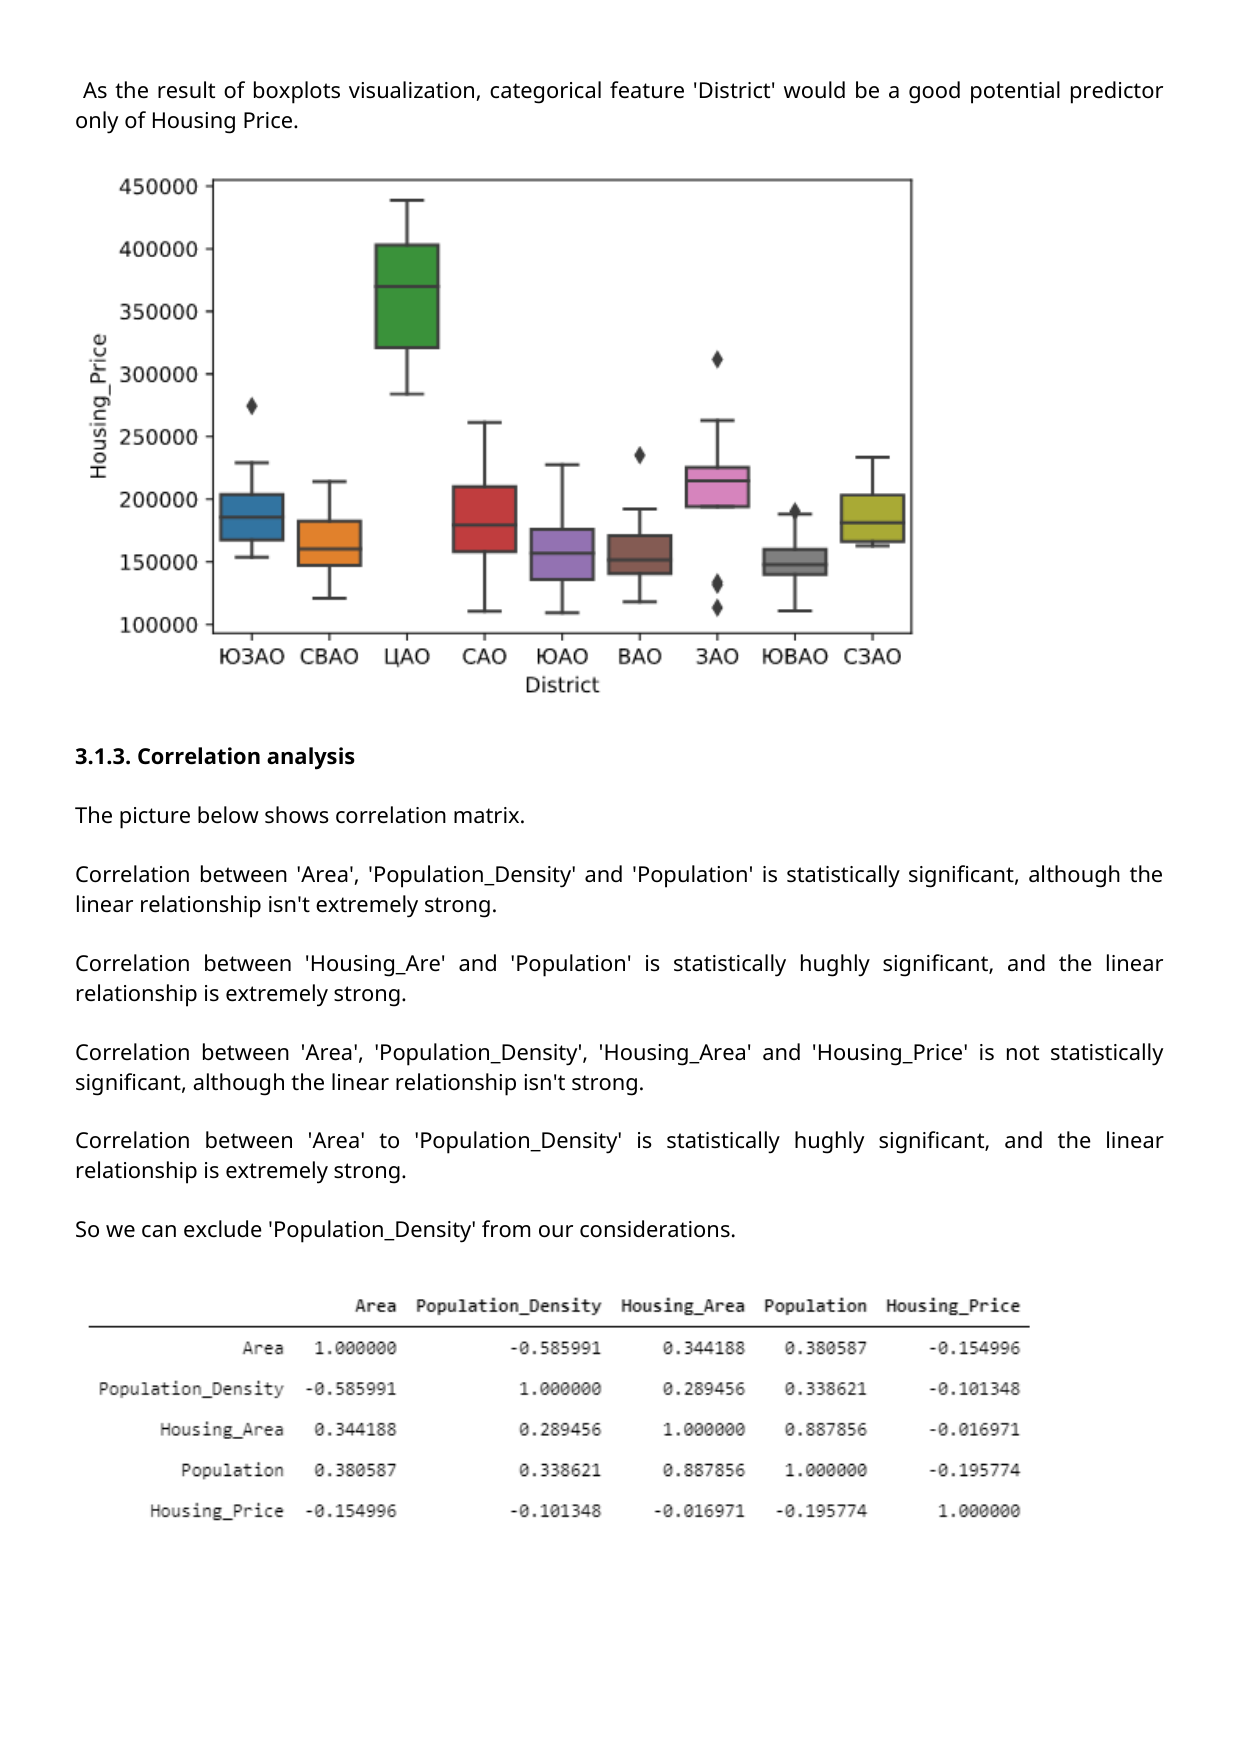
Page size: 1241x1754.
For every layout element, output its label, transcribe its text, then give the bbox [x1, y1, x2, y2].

picture [75, 163, 926, 713]
text Correlation between 'Area' to 'Population_Density' is statistically hughly significant, and the linear relationship is extremely strong. [75, 1126, 1165, 1185]
text As the result of boxplots visualization, categorical feature 'District' would be a good potential predictor only of Housing Price. [75, 75, 1165, 134]
text Correlation between 'Area', 'Population_Density' and 'Population' is statistically significant, although the linear relationship isn't extremely strong. [75, 859, 1165, 919]
text Correlation between 'Area', 'Population_Density', 'Housing_Area' and 'Housing_Price' is not statistically significant, although the linear relationship isn't strong. [75, 1037, 1165, 1096]
text So we can exclude 'Population_Density' from our considerations. [75, 1214, 1165, 1244]
text Correlation between 'Housing_Are' and 'Population' is statistically hughly significant, and the linear relationship is extremely strong. [75, 948, 1165, 1008]
subtitle 3.1.3. Correlation analysis [75, 741, 1165, 771]
text The picture below shows correlation matrix. [75, 800, 1165, 830]
picture [75, 1273, 1055, 1547]
